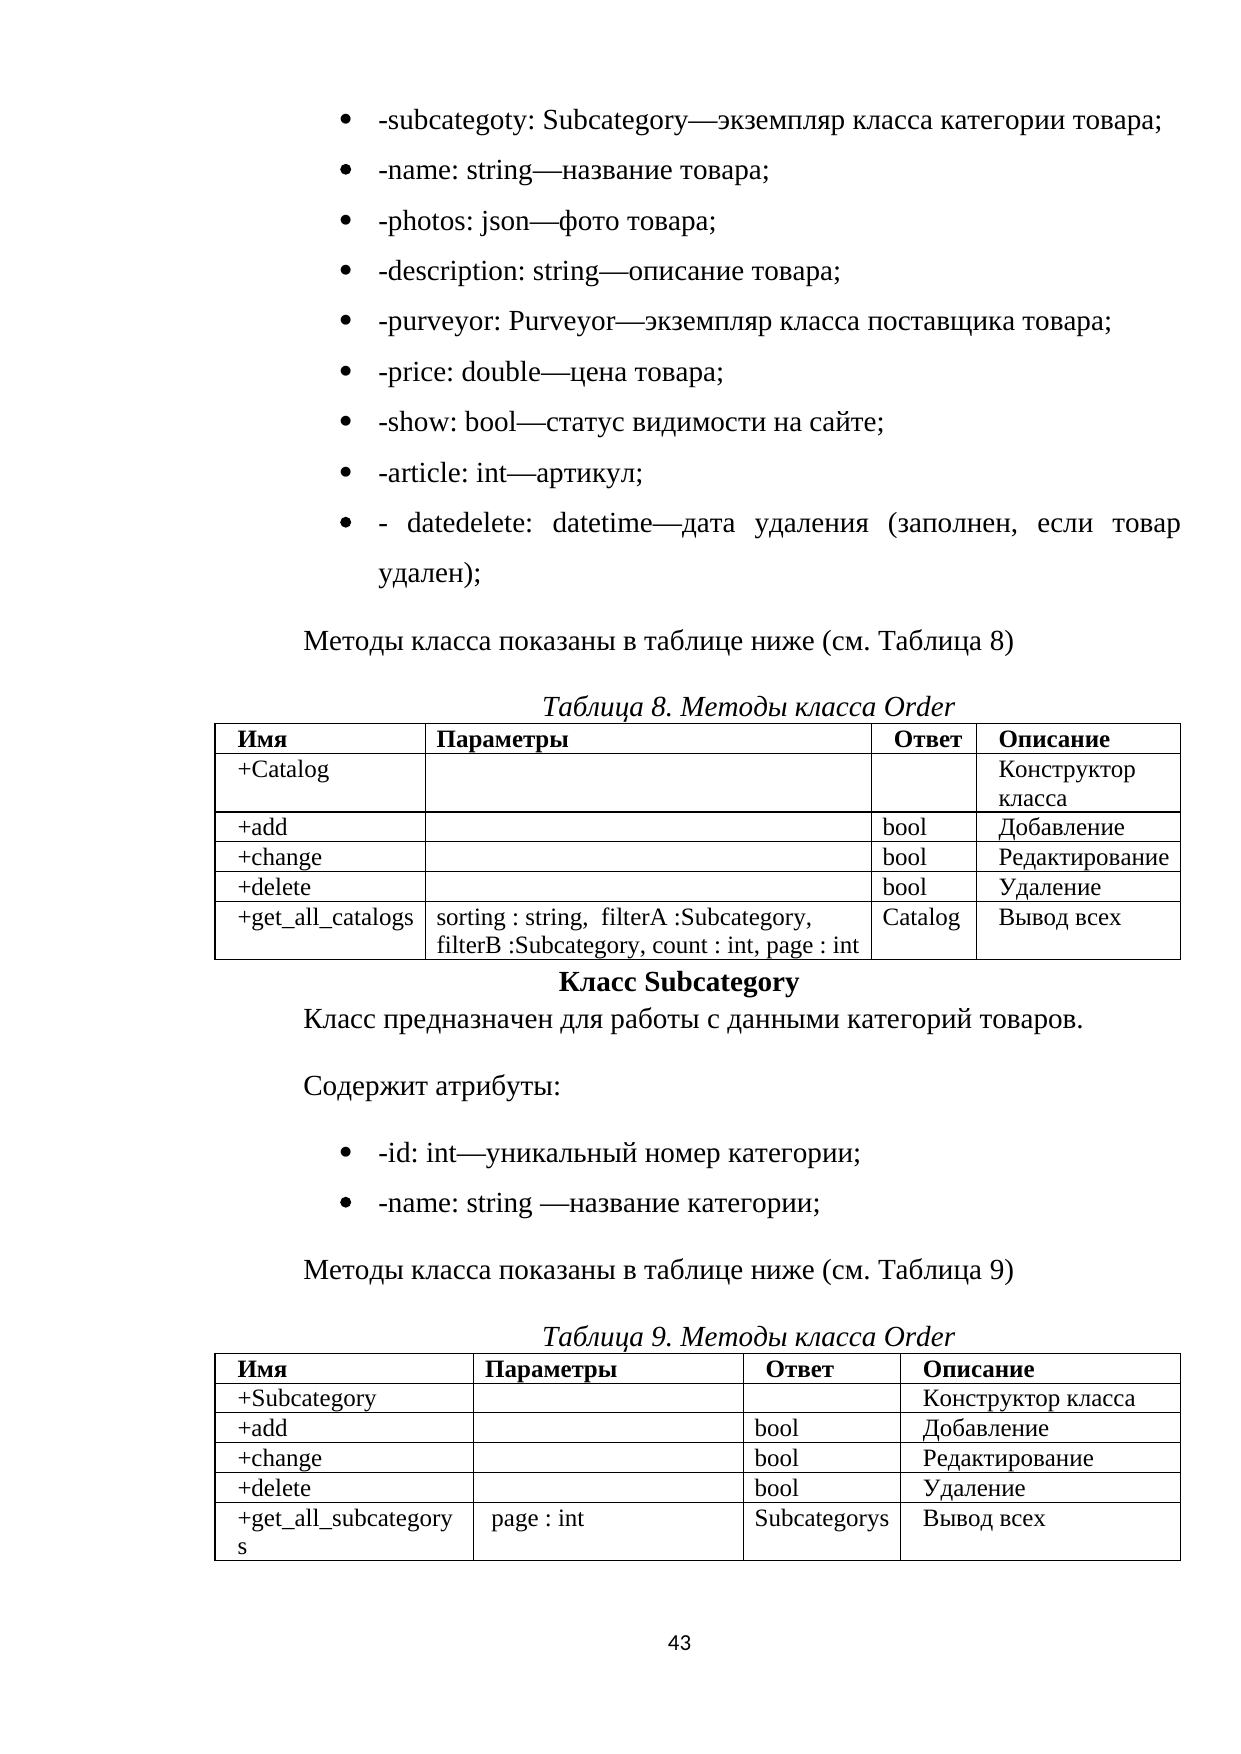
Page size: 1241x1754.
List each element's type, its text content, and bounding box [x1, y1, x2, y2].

table_cell Catalog [872, 902, 976, 959]
table_header Параметры [474, 1354, 743, 1382]
table_cell Конструктор класса [901, 1384, 1180, 1412]
table_header Описание [901, 1354, 1180, 1382]
table_cell page : int [474, 1503, 743, 1560]
subtitle Класс Subcategory [177, 964, 1181, 998]
table_cell bool [872, 813, 976, 841]
table_cell Удаление [901, 1473, 1180, 1502]
table_cell [474, 1384, 743, 1412]
table_cell bool [744, 1473, 900, 1502]
list - datedelete: datetime—дата удаления (заполнен, если товар удален); [341, 505, 1181, 589]
table_cell [474, 1473, 743, 1502]
table_cell Вывод всех [977, 902, 1180, 959]
table_cell bool [744, 1443, 900, 1472]
table_cell [426, 872, 871, 901]
list -description: string—описание товара; [341, 253, 1181, 287]
text Класс предназначен для работы с данными категорий товаров. [214, 1001, 1181, 1034]
list -photos: json—фото товара; [341, 203, 1181, 236]
text Методы класса показаны в таблице ниже (см. Таблица 8) [214, 623, 1181, 656]
list -show: bool—статус видимости на сайте; [341, 404, 1181, 438]
list -price: double—цена товара; [341, 354, 1181, 388]
table_cell +add [216, 813, 425, 841]
text Методы класса показаны в таблице ниже (см. Таблица 9) [214, 1252, 1181, 1286]
table_cell sorting : string, filterA :Subcategory, filterB :Subcategory, count : int, page : int [426, 902, 871, 959]
table_cell +change [216, 1443, 473, 1472]
table_cell Редактирование [977, 842, 1180, 871]
table_header Параметры [426, 724, 871, 753]
list -subcategoty: Subcategory—экземпляр класса категории товара; [341, 102, 1181, 136]
table_cell Добавление [901, 1413, 1180, 1442]
table_cell +get_all_catalogs [216, 902, 425, 959]
table_cell bool [872, 872, 976, 901]
list -article: int—артикул; [341, 455, 1181, 488]
table_cell +delete [216, 872, 425, 901]
table_cell [474, 1443, 743, 1472]
table_cell Редактирование [901, 1443, 1180, 1472]
list -purveyor: Purveyor—экземпляр класса поставщика товара; [341, 303, 1181, 337]
text Таблица 9. Методы класса Order [318, 1319, 1181, 1353]
table_cell +delete [216, 1473, 473, 1502]
table_cell +change [216, 842, 425, 871]
table_cell +Catalog [216, 754, 425, 811]
table_cell Удаление [977, 872, 1180, 901]
table_cell Вывод всех [901, 1503, 1180, 1560]
list -name: string —название категории; [341, 1185, 1181, 1219]
table_cell Добавление [977, 813, 1180, 841]
table_cell [426, 813, 871, 841]
table_header Имя [216, 1354, 473, 1382]
table_header Описание [977, 724, 1180, 753]
table_cell bool [744, 1413, 900, 1442]
table_cell bool [872, 842, 976, 871]
table_cell [426, 842, 871, 871]
table_cell Subcategorys [744, 1503, 900, 1560]
table_cell +get_all_subcategorys [216, 1503, 473, 1560]
list -name: string—название товара; [341, 152, 1181, 186]
table_header Ответ [744, 1354, 900, 1382]
table_cell [744, 1384, 900, 1412]
table_cell +add [216, 1413, 473, 1442]
table_header Ответ [872, 724, 976, 753]
list -id: int—уникальный номер категории; [341, 1135, 1181, 1168]
table_cell [474, 1413, 743, 1442]
text Содержит атрибуты: [214, 1068, 1181, 1101]
table_cell [426, 754, 871, 811]
table_cell [872, 754, 976, 811]
table_cell +Subcategory [216, 1384, 473, 1412]
table_cell Конструктор класса [977, 754, 1180, 811]
text Таблица 8. Методы класса Order [318, 689, 1181, 723]
table_header Имя [216, 724, 425, 753]
